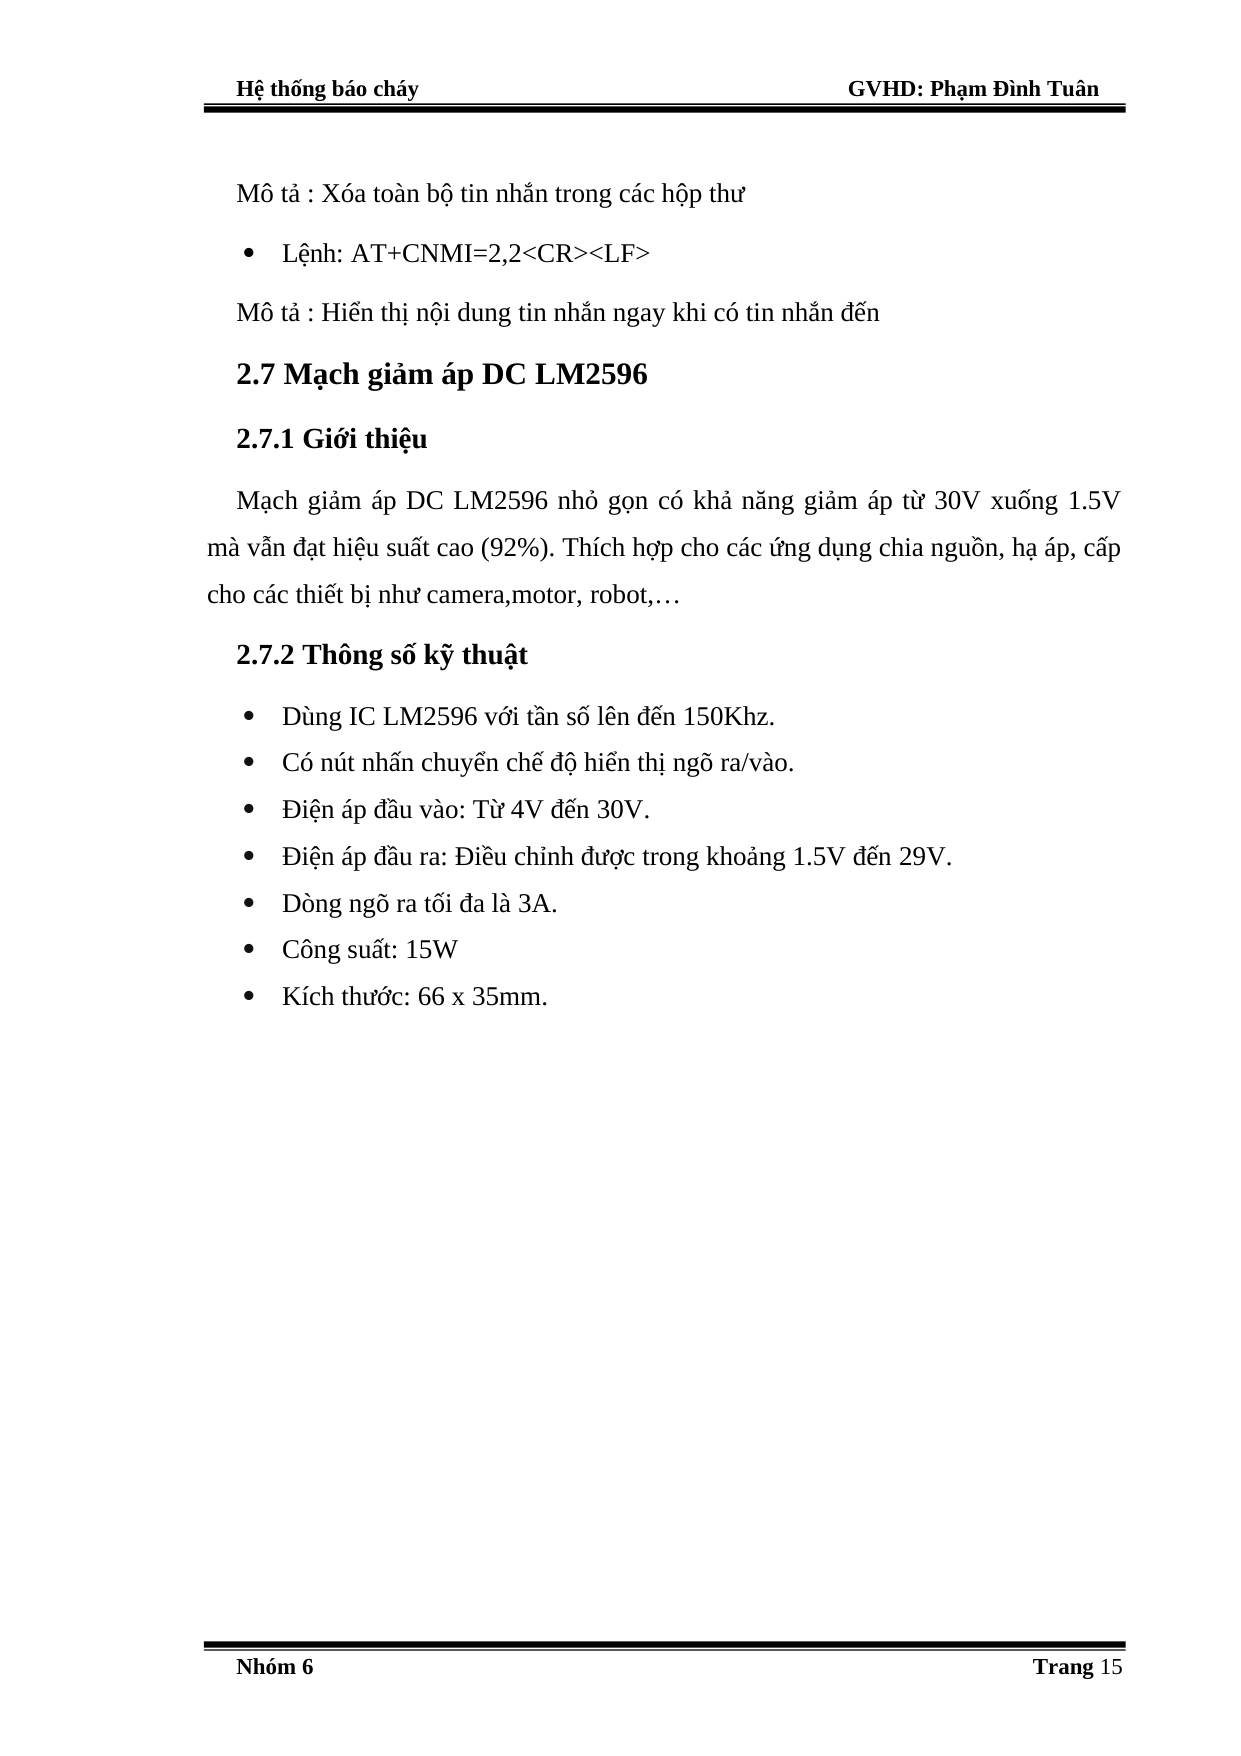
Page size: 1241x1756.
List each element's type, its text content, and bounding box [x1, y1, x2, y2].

text Mô tả : Hiển thị nội dung tin nhắn ngay khi có tin nhắn đến [236, 296, 1188, 327]
list Có nút nhấn chuyển chế độ hiển thị ngõ ra/vào. [244, 746, 1188, 778]
text Mô tả : Xóa toàn bộ tin nhắn trong các hộp thư [236, 177, 1188, 208]
subtitle Mạch giảm áp DC LM2596 [236, 355, 1188, 391]
subtitle Giới thiệu [236, 421, 1188, 455]
list Công suất: 15W [244, 933, 1188, 965]
list Dòng ngõ ra tối đa là 3A. [244, 887, 1188, 918]
subtitle Thông số kỹ thuật [236, 637, 1188, 670]
list Điện áp đầu ra: Điều chỉnh được trong khoảng 1.5V đến 29V. [244, 840, 1188, 871]
list Kích thước: 66 x 35mm. [244, 980, 1188, 1012]
list Lệnh: AT+CNMI=2,2<CR><LF> [244, 237, 1188, 268]
list Dùng IC LM2596 với tần số lên đến 150Khz. [244, 700, 1188, 731]
list Điện áp đầu vào: Từ 4V đến 30V. [244, 793, 1188, 824]
text Mạch giảm áp DC LM2596 nhỏ gọn có khả năng giảm áp từ 30V xuống 1.5V mà vẫn đạt hiệu suất cao (92%). Thích hợp cho các ứng dụng chia nguồn, hạ áp, cấp cho các thiết bị như camera,motor, robot,… [207, 484, 1122, 609]
